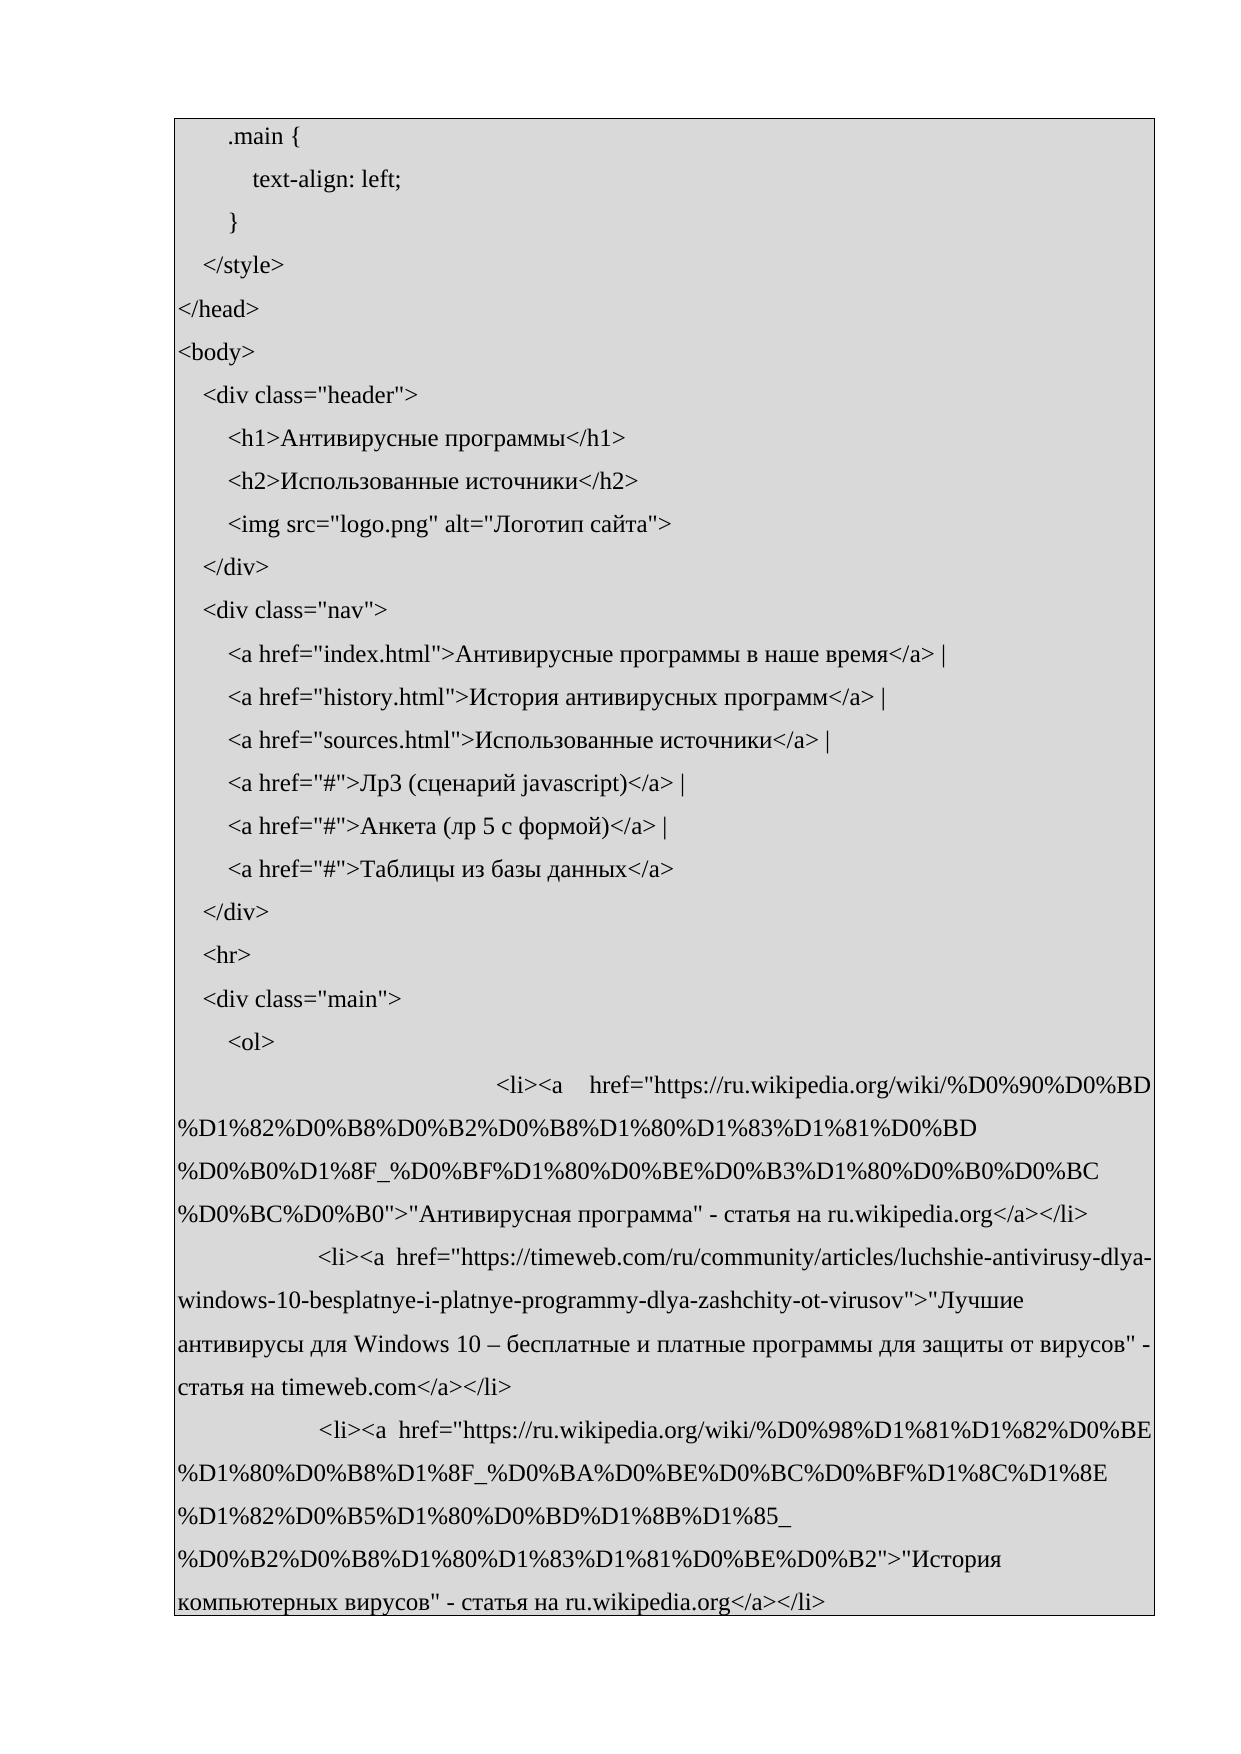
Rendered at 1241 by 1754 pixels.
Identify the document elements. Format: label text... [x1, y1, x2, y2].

text } [175, 204, 1154, 236]
text .main { [175, 119, 1154, 150]
text <ol> [175, 1024, 1154, 1056]
text <div class="main"> [175, 981, 1154, 1012]
text <img src="logo.png" alt="Логотип сайта"> [175, 506, 1154, 538]
text <li><a href="https://timeweb.com/ru/community/articles/luchshie-antivirusy-dlya-windows-10-besplatnye-i-platnye-programmy-dlya-zashchity-ot-virusov">"Лучшие антивирусы для Windows 10 – бесплатные и платные программы для защиты от вирусов" - статья на timeweb.com</a></li> [175, 1239, 1154, 1401]
text <a href="#">Таблицы из базы данных</a> [175, 851, 1154, 883]
text <a href="index.html">Антивирусные программы в наше время</a> | [175, 636, 1154, 667]
text <a href="sources.html">Использованные источники</a> | [175, 722, 1154, 754]
text </style> [175, 247, 1154, 279]
text text-align: left; [175, 161, 1154, 193]
text </head> [175, 291, 1154, 322]
text <a href="history.html">История антивирусных программ</a> | [175, 679, 1154, 711]
text <li><a href="https://ru.wikipedia.org/wiki/%D0%90%D0%BD%D1%82%D0%B8%D0%B2%D0%B8%D1%80%D1%83%D1%81%D0%BD%D0%B0%D1%8F_%D0%BF%D1%80%D0%BE%D0%B3%D1%80%D0%B0%D0%BC%D0%BC%D0%B0">"Антивирусная программа" - статья на ru.wikipedia.org</a></li> [175, 1067, 1154, 1228]
text <h1>Антивирусные программы</h1> [175, 420, 1154, 452]
text <a href="#">Анкета (лр 5 с формой)</a> | [175, 808, 1154, 840]
text <h2>Использованные источники</h2> [175, 463, 1154, 495]
text </div> [175, 549, 1154, 581]
text <div class="header"> [175, 377, 1154, 409]
text <div class="nav"> [175, 592, 1154, 624]
text <li><a href="https://ru.wikipedia.org/wiki/%D0%98%D1%81%D1%82%D0%BE%D1%80%D0%B8%D1%8F_%D0%BA%D0%BE%D0%BC%D0%BF%D1%8C%D1%8E%D1%82%D0%B5%D1%80%D0%BD%D1%8B%D1%85_%D0%B2%D0%B8%D1%80%D1%83%D1%81%D0%BE%D0%B2">"История компьютерных вирусов" - статья на ru.wikipedia.org</a></li> [175, 1412, 1154, 1615]
text <a href="#">Лр3 (сценарий javascript)</a> | [175, 765, 1154, 797]
text <body> [175, 334, 1154, 366]
text <hr> [175, 937, 1154, 969]
text </div> [175, 894, 1154, 926]
